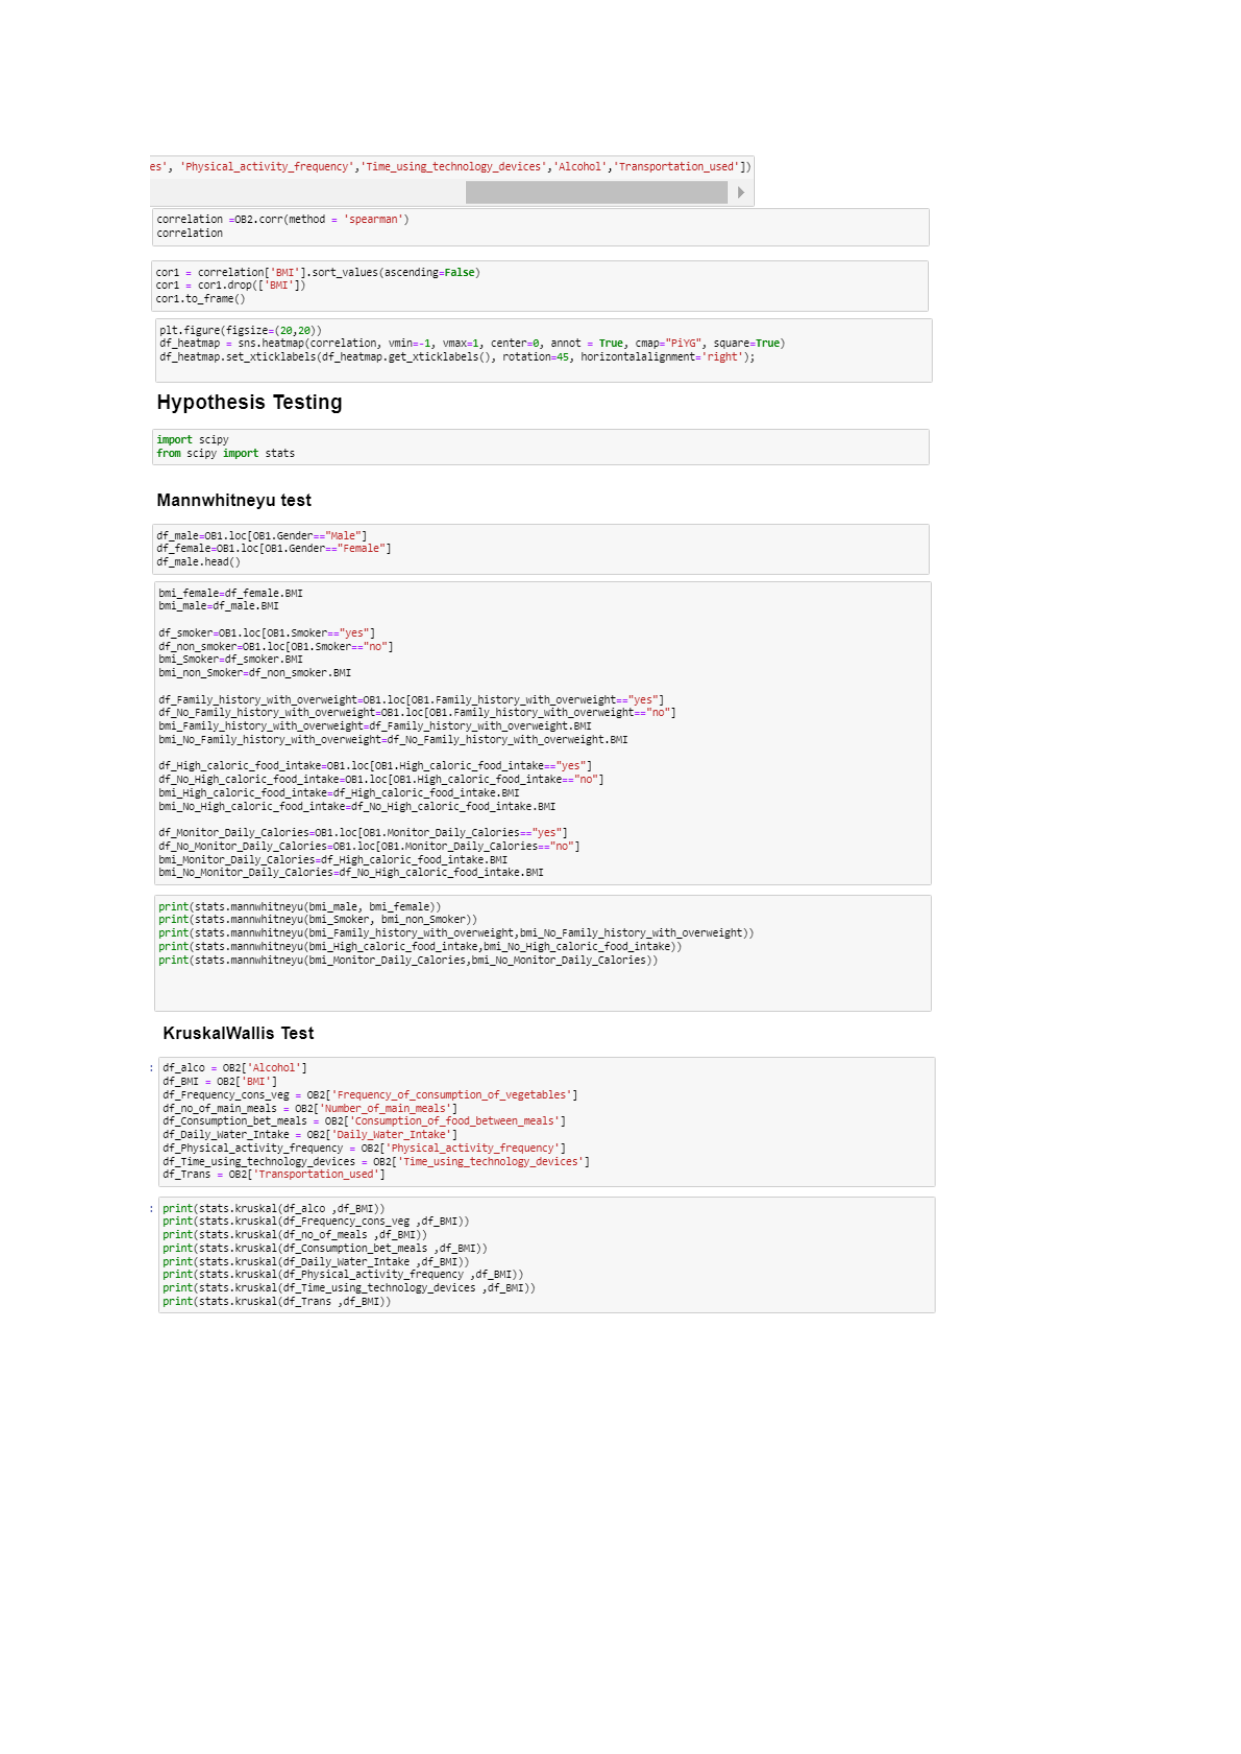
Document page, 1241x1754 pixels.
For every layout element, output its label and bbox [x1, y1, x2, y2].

picture [150, 150, 943, 1318]
